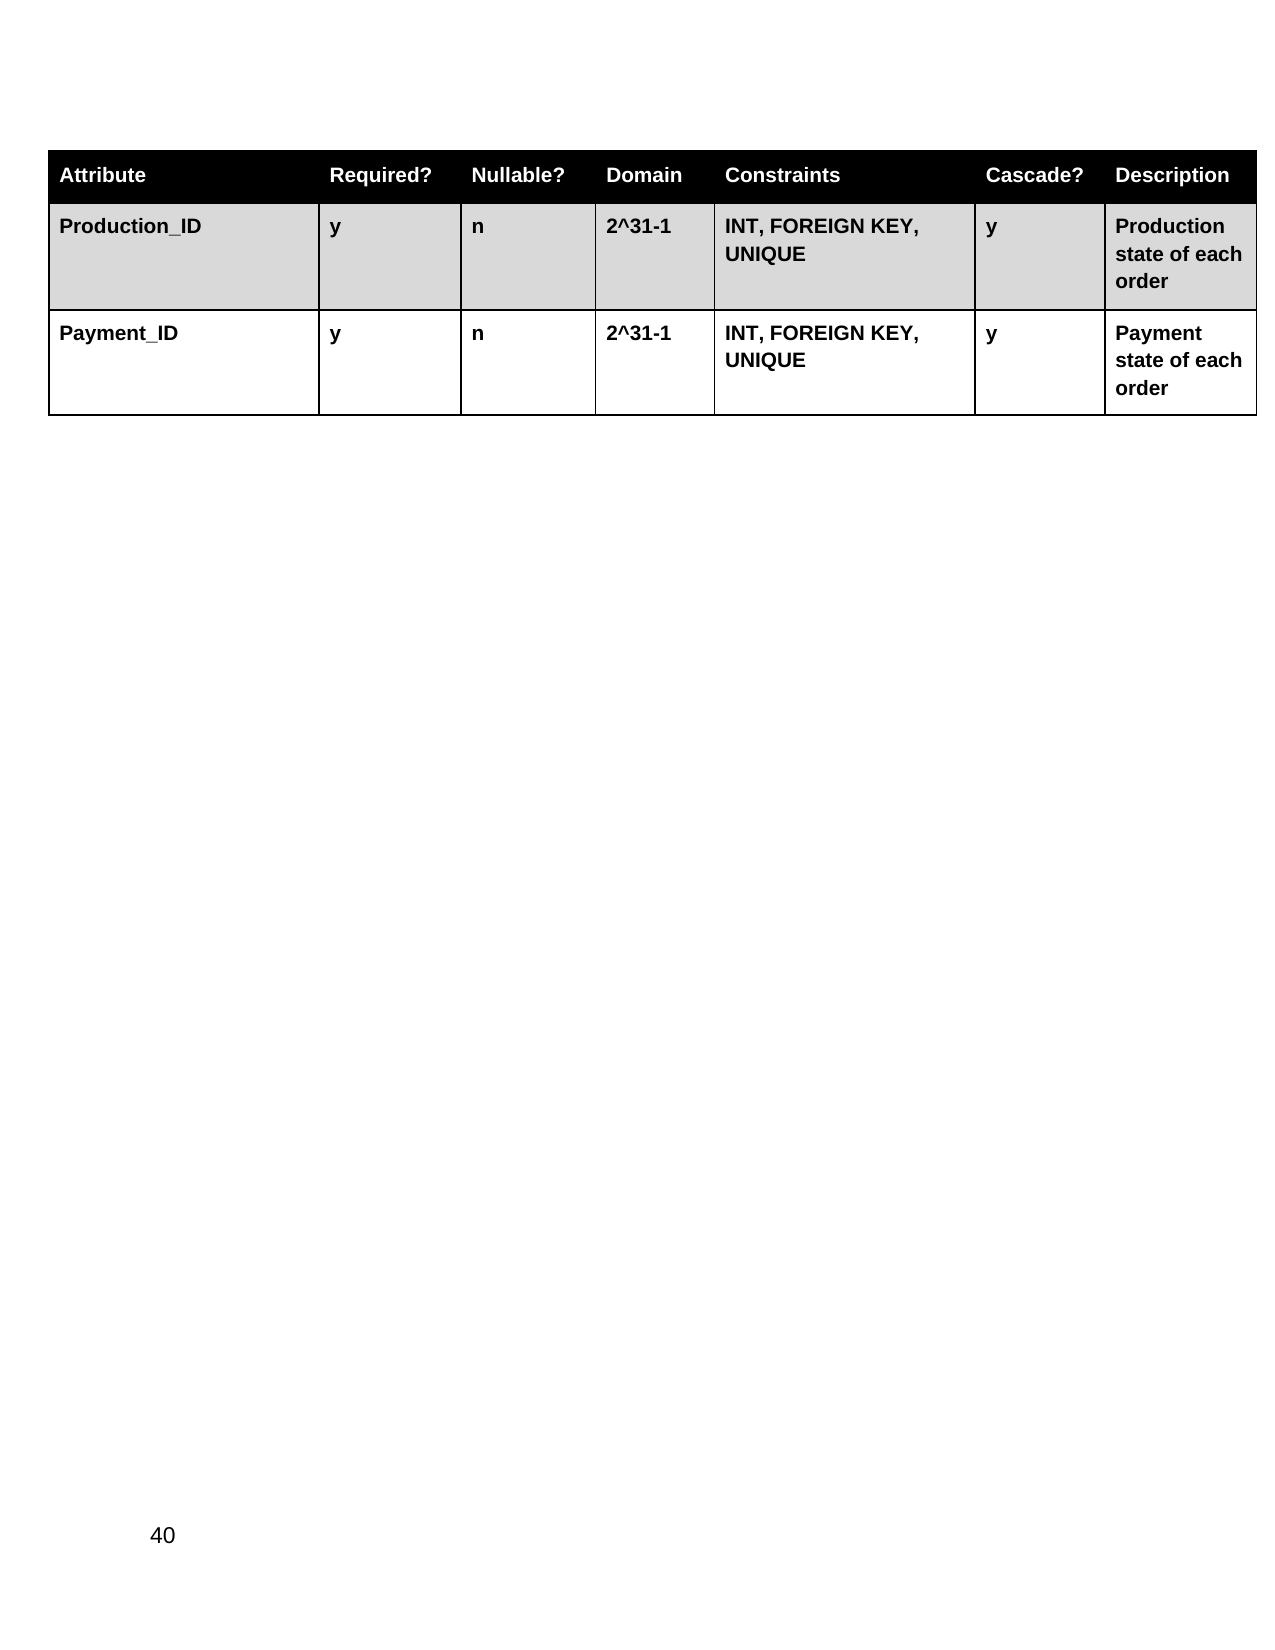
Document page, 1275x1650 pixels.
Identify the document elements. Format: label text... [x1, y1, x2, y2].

table_cell Production_ID [50, 204, 318, 309]
table_cell n [462, 204, 595, 309]
table_cell y [320, 204, 460, 309]
table_header Cascade? [976, 152, 1104, 202]
table_cell Payment_ID [50, 311, 318, 414]
table_cell y [976, 311, 1104, 414]
table_cell Production state of each order [1106, 204, 1256, 309]
table_cell INT, FOREIGN KEY, UNIQUE [715, 204, 974, 309]
table_header Constraints [715, 152, 974, 202]
table_header Domain [596, 152, 714, 202]
table_header Attribute [50, 152, 318, 202]
table_cell n [462, 311, 595, 414]
table_cell 2^31-1 [596, 204, 714, 309]
table_header Nullable? [462, 152, 595, 202]
table_cell INT, FOREIGN KEY, UNIQUE [715, 311, 974, 414]
table_cell 2^31-1 [596, 311, 714, 414]
table_header Required? [320, 152, 460, 202]
table_cell y [976, 204, 1104, 309]
table_cell Payment state of each order [1106, 311, 1256, 414]
table_header Description [1106, 152, 1256, 202]
table_cell y [320, 311, 460, 414]
